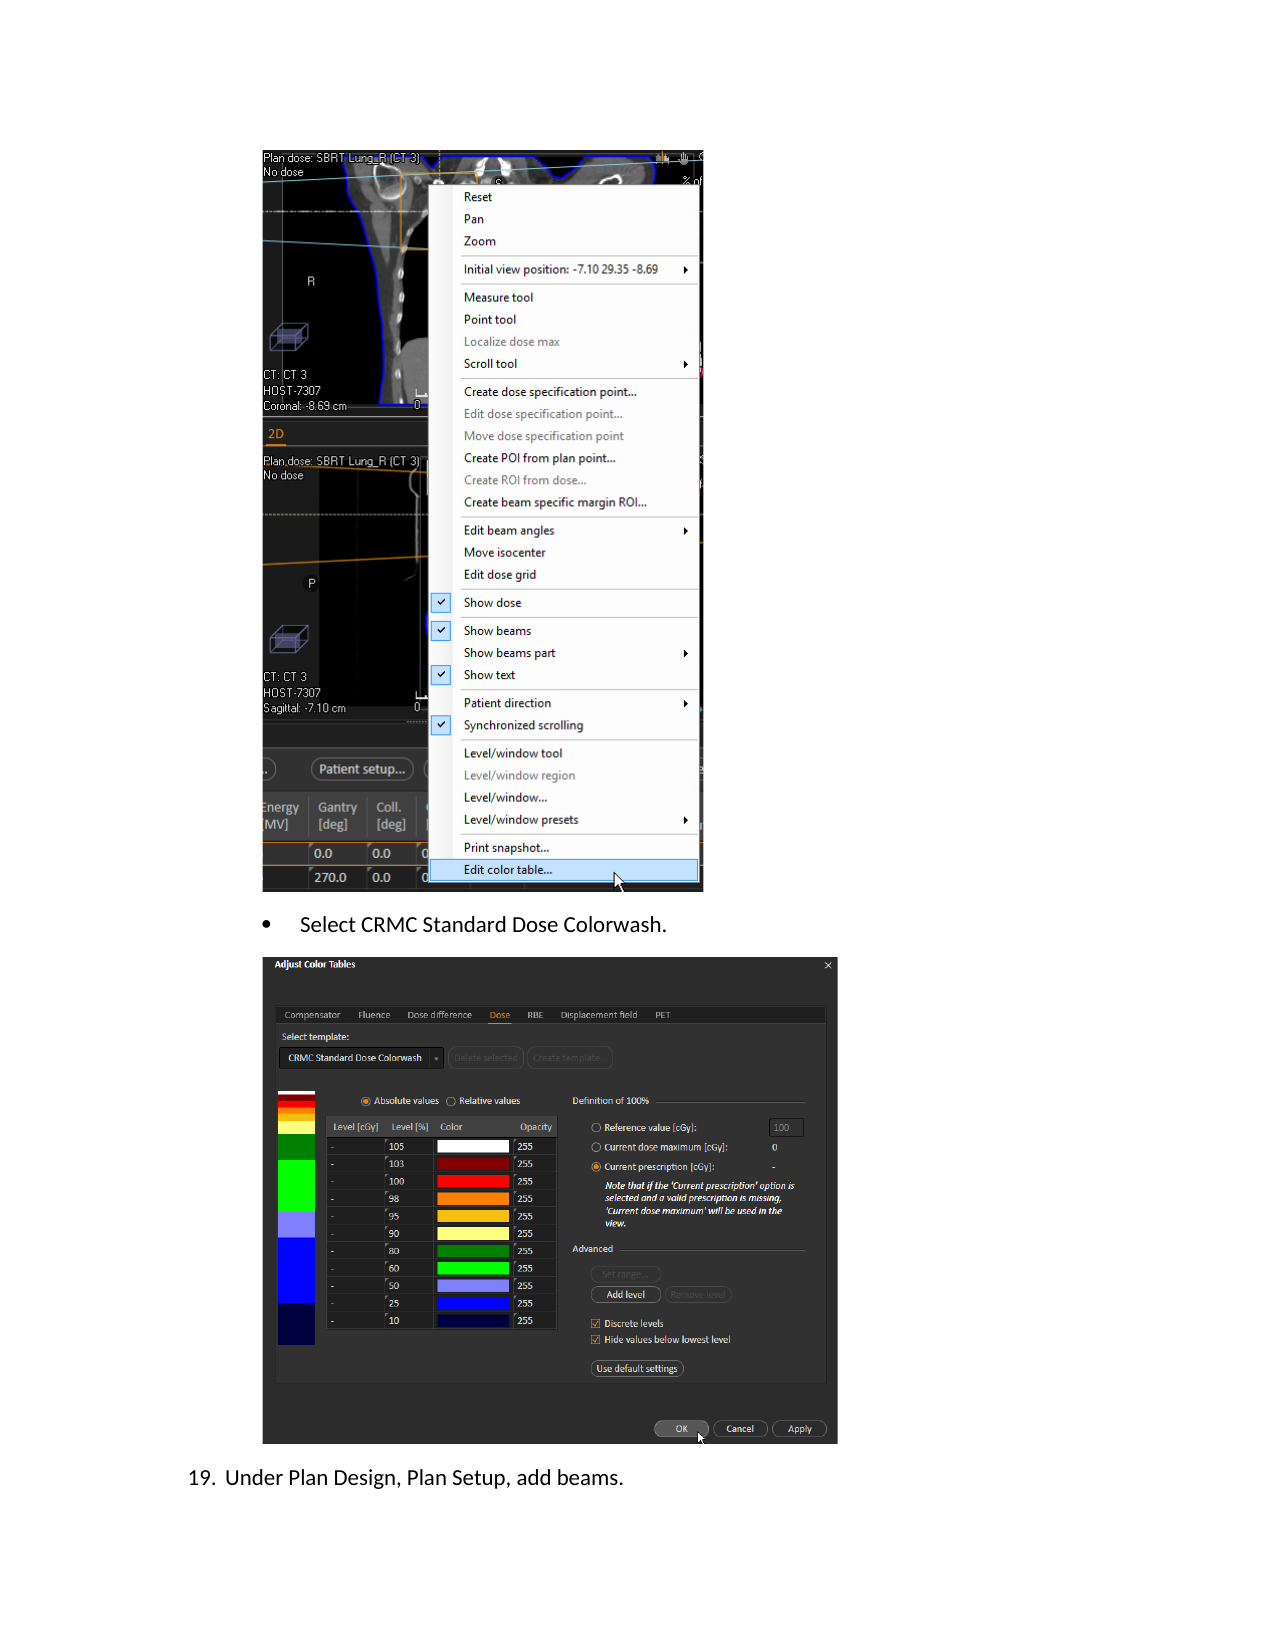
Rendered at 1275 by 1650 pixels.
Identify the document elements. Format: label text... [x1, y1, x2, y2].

list Select CRMC Standard Dose Colorwash. [262, 910, 1125, 938]
picture [262, 150, 704, 892]
list Under Plan Design, Plan Setup, add beams. [187, 1463, 1125, 1491]
picture [262, 957, 838, 1444]
